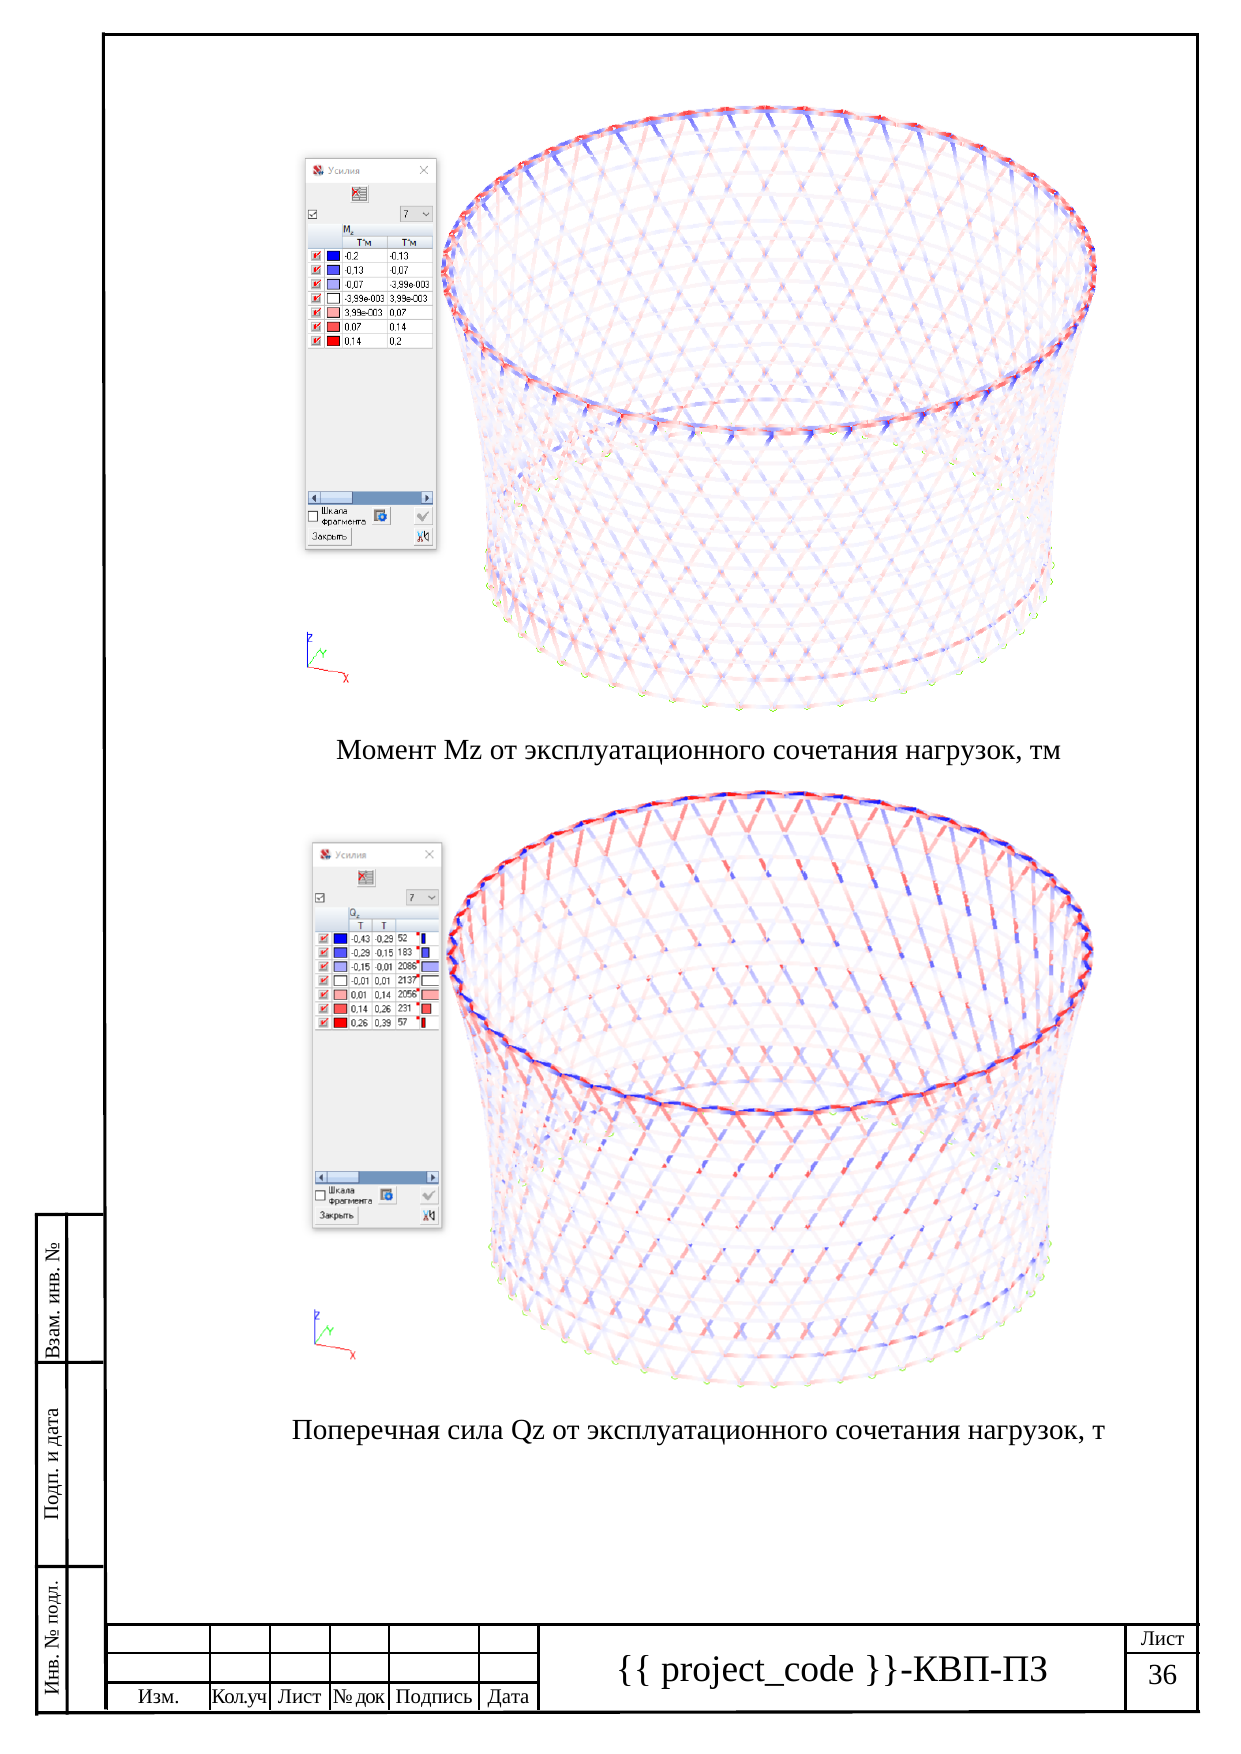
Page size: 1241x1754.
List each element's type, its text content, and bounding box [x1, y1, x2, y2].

picture [298, 782, 1099, 1396]
text Поперечная сила Qz от эксплуатационного сочетания нагрузок, т [148, 1412, 1166, 1446]
text Момент Mz от эксплуатационного сочетания нагрузок, тм [148, 732, 1166, 766]
picture [294, 98, 1103, 716]
